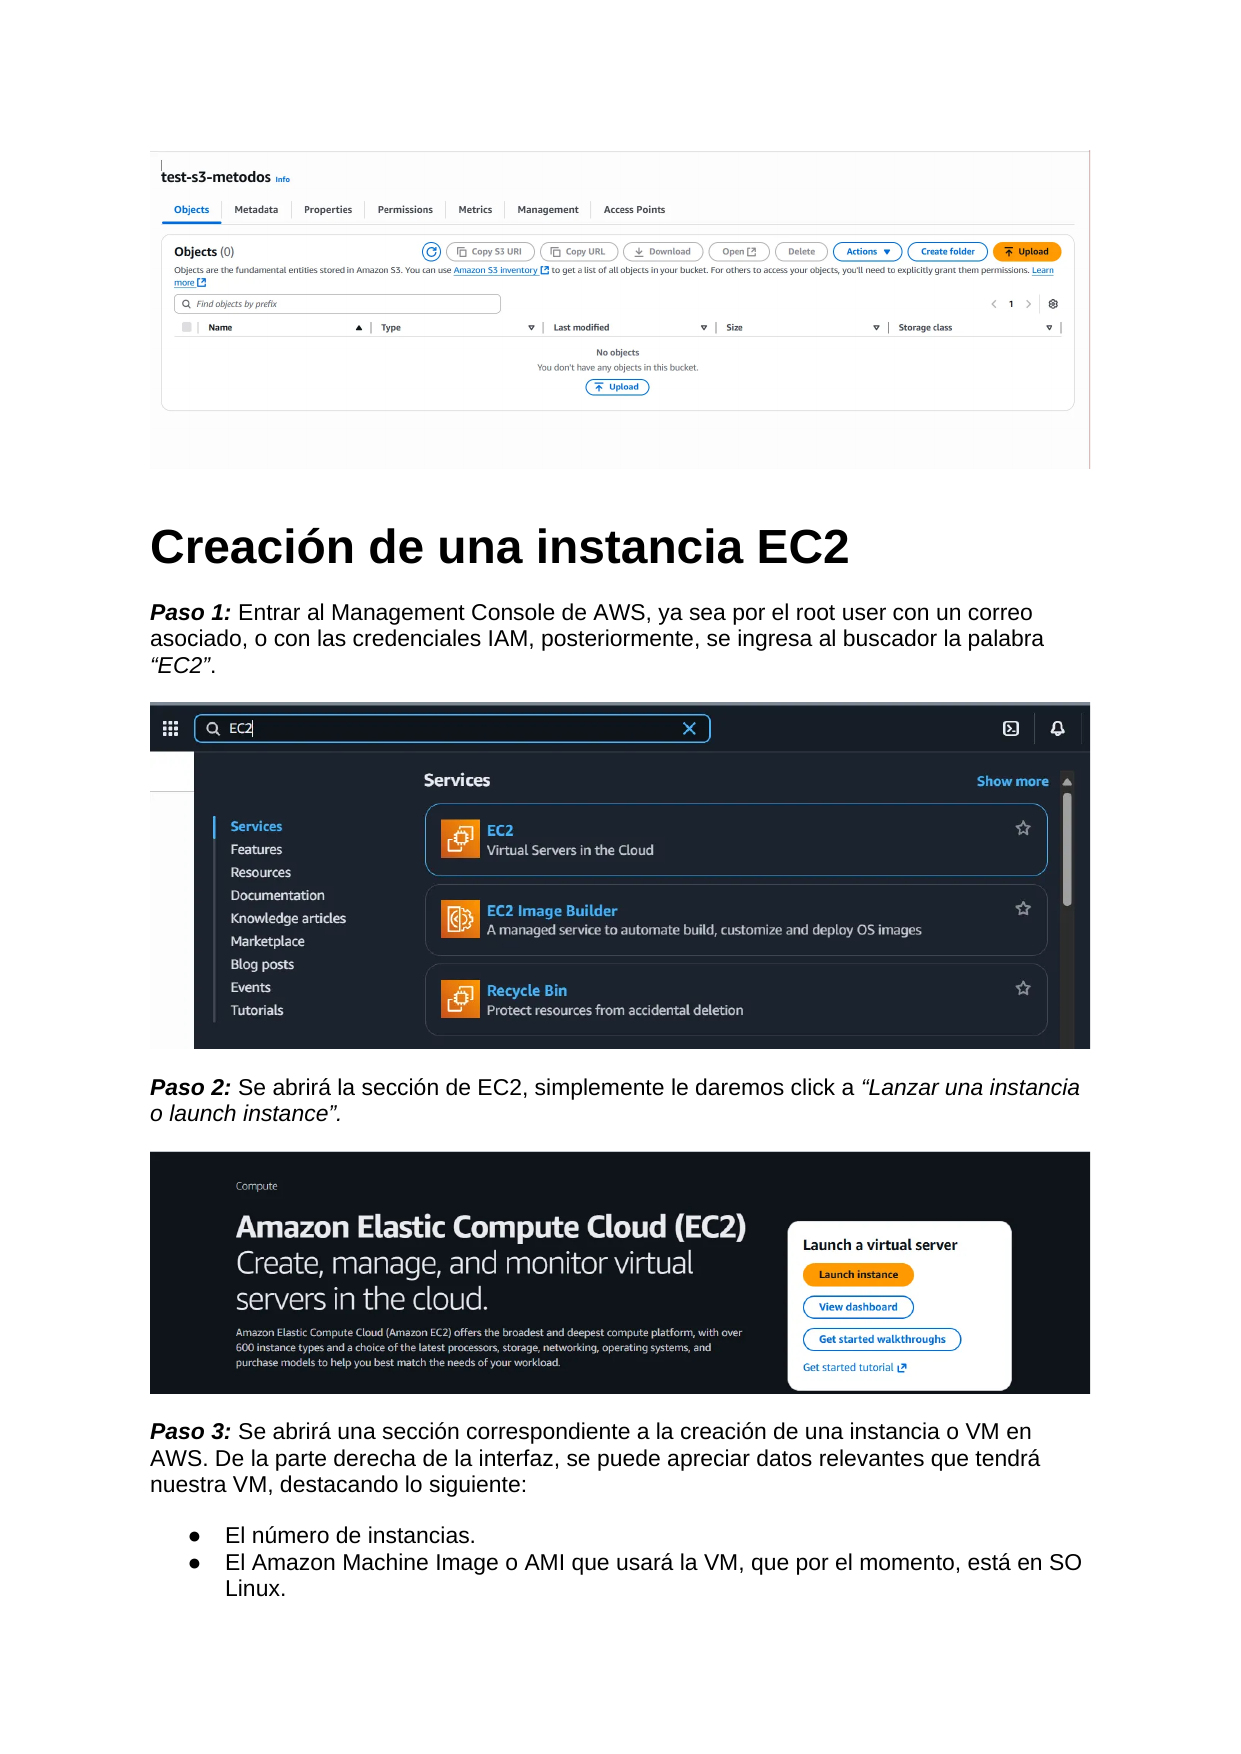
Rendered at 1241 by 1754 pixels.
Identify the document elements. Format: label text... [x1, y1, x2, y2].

picture [150, 702, 1091, 1049]
text Paso 3: Se abrirá una sección correspondiente a la creación de una instancia o VM en AWS. De la parte derecha de la interfaz, se puede apreciar datos relevantes que tendrá nuestra VM, destacando lo siguiente: [150, 1418, 1090, 1497]
subtitle Creación de una instancia EC2 [150, 519, 1090, 574]
picture [150, 1151, 1091, 1394]
list El número de instancias. [187, 1522, 1090, 1548]
text Paso 1: Entrar al Management Console de AWS, ya sea por el root user con un correo asociado, o con las credenciales IAM, posteriormente, se ingresa al buscador la palabra “EC2”. [150, 599, 1090, 678]
list El Amazon Machine Image o AMI que usará la VM, que por el momento, está en SO Linux. [187, 1548, 1090, 1601]
picture [150, 150, 1091, 469]
text Paso 2: Se abrirá la sección de EC2, simplemente le daremos click a “Lanzar una instancia o launch instance”. [150, 1074, 1090, 1126]
